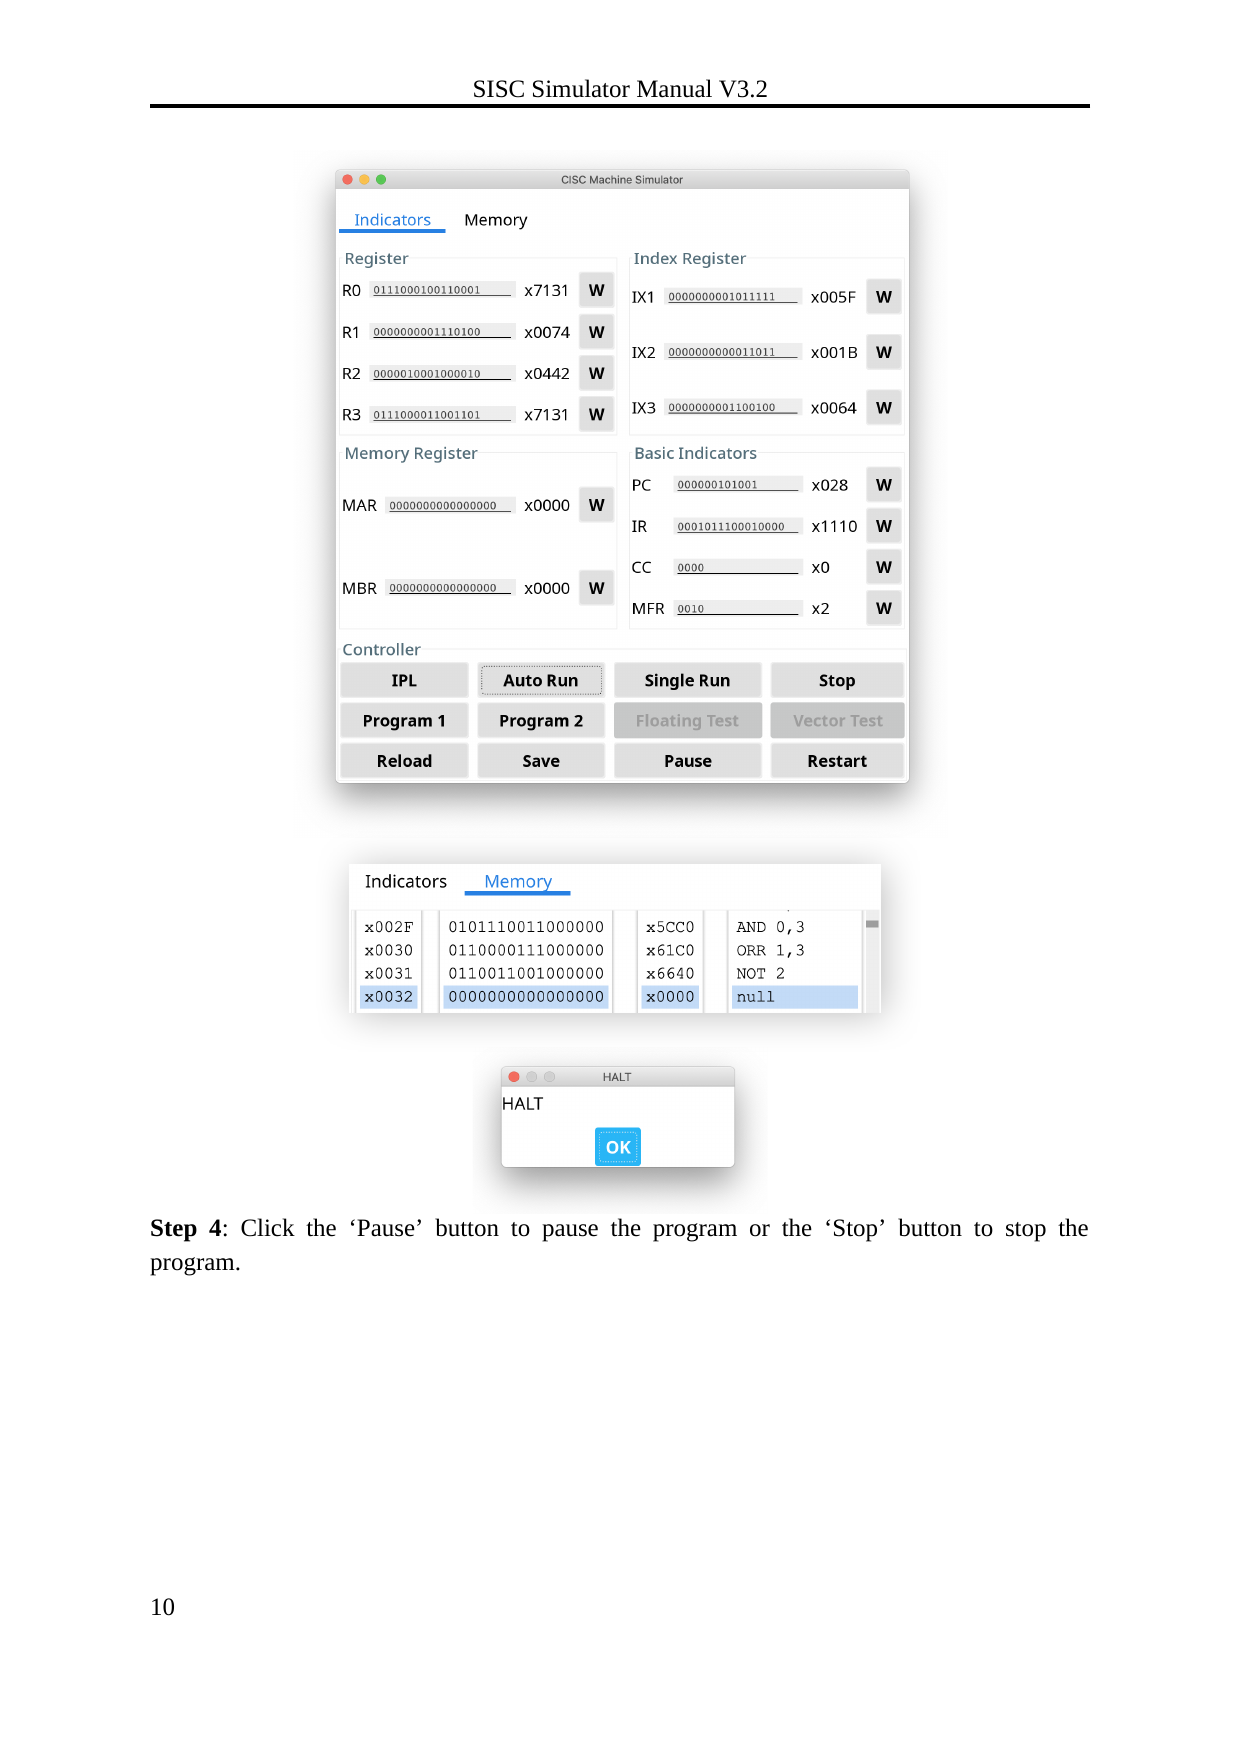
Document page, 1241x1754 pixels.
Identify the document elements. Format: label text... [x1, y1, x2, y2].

picture [472, 1047, 768, 1214]
text Step 4: Click the ‘Pause’ button to pause the program or the ‘Stop’ button to stop the program. [150, 1213, 1090, 1275]
picture [349, 864, 881, 1013]
picture [292, 150, 948, 838]
